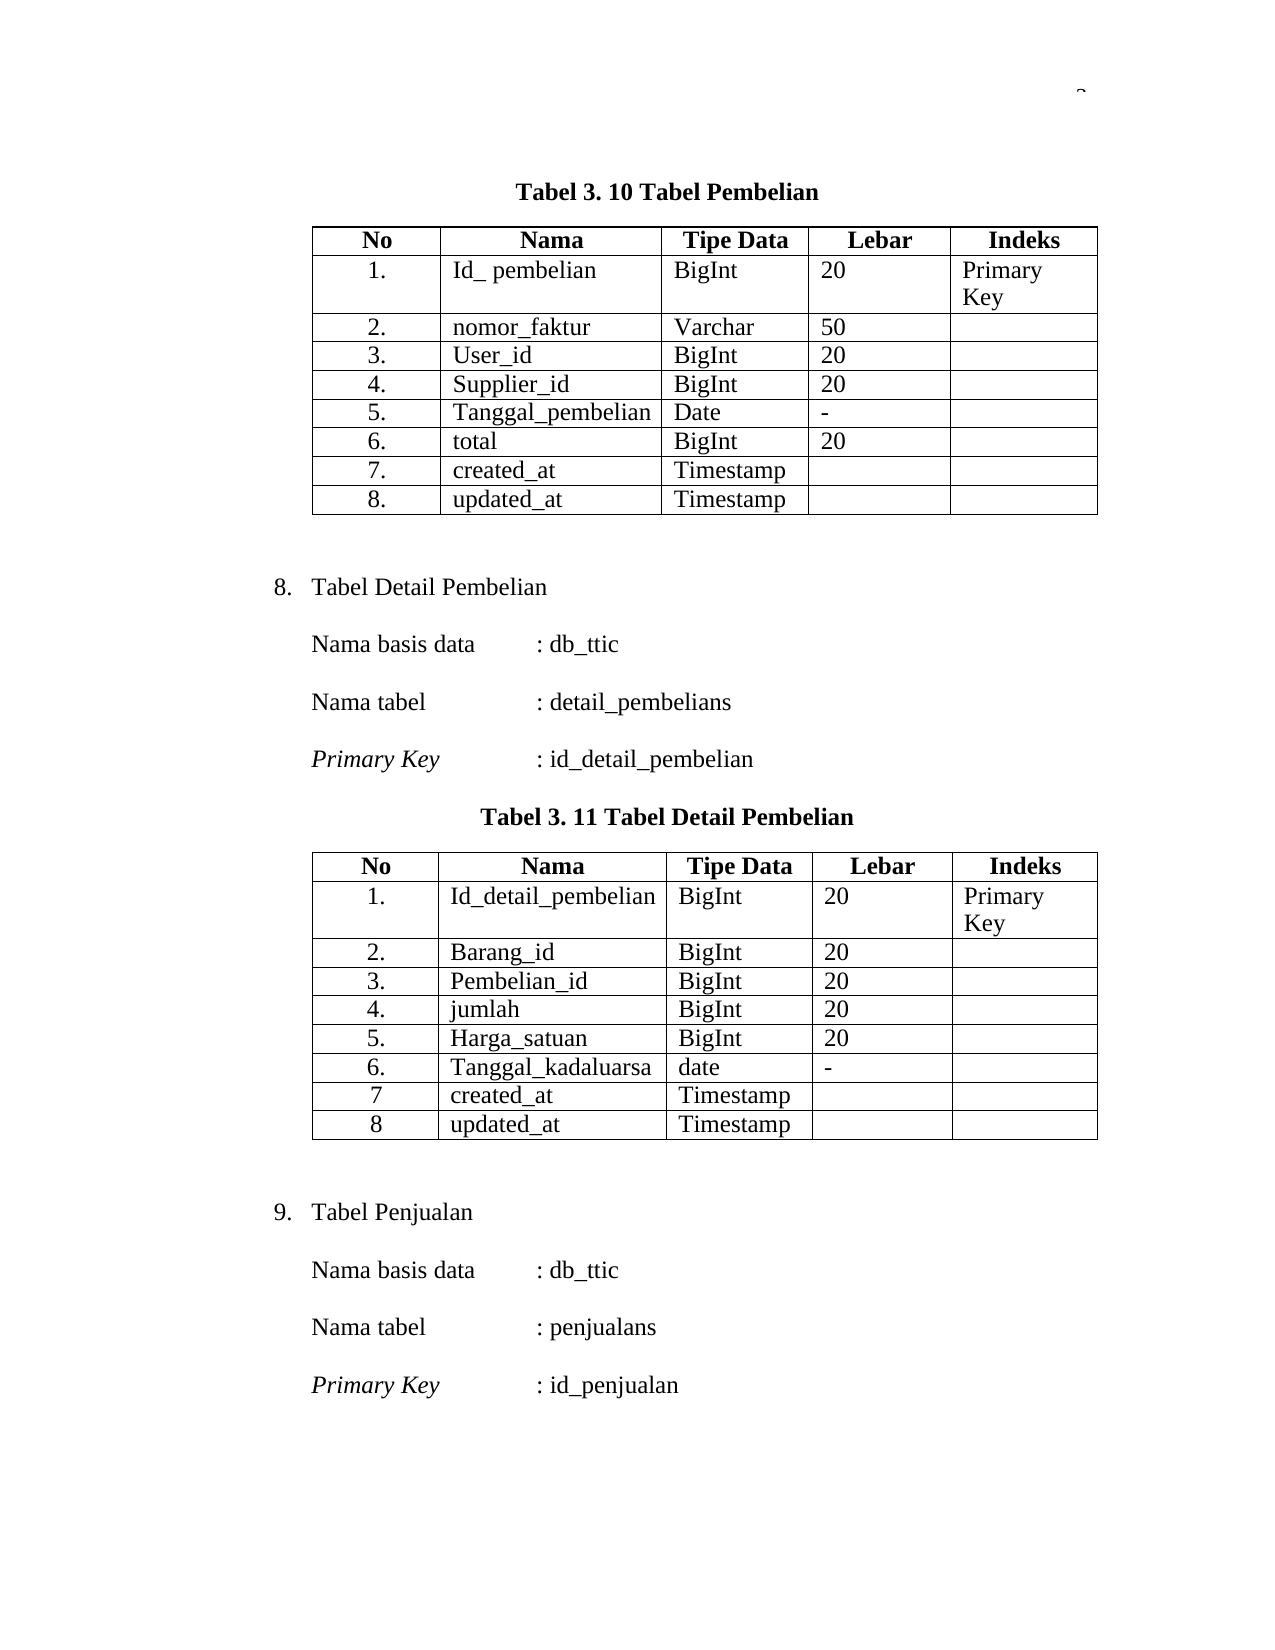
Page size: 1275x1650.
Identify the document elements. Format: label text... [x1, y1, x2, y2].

table_cell nomor_faktur [441, 314, 661, 341]
table_header No [313, 228, 440, 255]
table_cell 3. [313, 342, 440, 370]
table_cell 50 [809, 314, 950, 341]
table_cell total [441, 428, 661, 456]
table_cell User_id [441, 342, 661, 370]
table_header Tipe Data [662, 228, 808, 255]
table_cell Supplier_id [441, 371, 661, 398]
table_cell BigInt [667, 882, 812, 938]
table_cell Barang_id [439, 939, 666, 967]
table_cell BigInt [662, 371, 808, 398]
table_cell 5. [313, 1025, 438, 1053]
table_cell Pembelian_id [439, 968, 666, 995]
table_cell Date [662, 400, 808, 427]
table_cell 20 [813, 882, 952, 938]
table_cell [951, 371, 1097, 398]
table_cell [953, 1083, 1097, 1110]
subtitle Tabel 3. 10 Tabel Pembelian [235, 177, 1099, 206]
table_cell - [813, 1054, 952, 1082]
table_cell [809, 457, 950, 484]
table_cell [951, 486, 1097, 513]
table_cell 2. [313, 939, 438, 967]
table_cell [813, 1111, 952, 1139]
table_cell 2. [313, 314, 440, 341]
table_cell [951, 400, 1097, 427]
table_cell [951, 342, 1097, 370]
table_header Lebar [809, 228, 950, 255]
table_cell Id_detail_pembelian [439, 882, 666, 938]
table_cell BigInt [662, 428, 808, 456]
table_cell BigInt [667, 1025, 812, 1053]
table_header Indeks [953, 853, 1097, 881]
table_header Nama [439, 853, 666, 881]
table_header Lebar [813, 853, 952, 881]
table_cell 20 [809, 371, 950, 398]
text Primary Key : id_penjualan [311, 1370, 1198, 1399]
table_header Tipe Data [667, 853, 812, 881]
table_cell [813, 1083, 952, 1110]
table_cell Varchar [662, 314, 808, 341]
table_cell Timestamp [662, 457, 808, 484]
table_cell Primary Key [951, 256, 1097, 312]
text Primary Key : id_detail_pembelian [311, 744, 1198, 773]
list Tabel Detail Pembelian [274, 572, 1198, 601]
table_cell BigInt [667, 968, 812, 995]
table_cell [953, 996, 1097, 1024]
table_cell 7. [313, 457, 440, 484]
table_cell 20 [809, 342, 950, 370]
table_cell - [809, 400, 950, 427]
table_cell created_at [441, 457, 661, 484]
table_cell [951, 457, 1097, 484]
table_cell 1. [313, 256, 440, 312]
table_cell 20 [809, 428, 950, 456]
subtitle Tabel 3. 11 Tabel Detail Pembelian [234, 802, 1099, 831]
table_cell [953, 1054, 1097, 1082]
table_cell [953, 939, 1097, 967]
table_cell 8. [313, 486, 440, 513]
text Nama basis data : db_ttic Nama tabel : penjualans [311, 1255, 657, 1341]
text Nama tabel : detail_pembelians [311, 687, 1198, 716]
text Nama basis data : db_ttic [311, 629, 1198, 658]
table_cell 20 [813, 1025, 952, 1053]
table_cell date [667, 1054, 812, 1082]
table_cell updated_at [439, 1111, 666, 1139]
table_cell 20 [813, 968, 952, 995]
table_cell Timestamp [662, 486, 808, 513]
table_cell updated_at [441, 486, 661, 513]
table_cell Tanggal_kadaluarsa [439, 1054, 666, 1082]
table_cell 4. [313, 371, 440, 398]
table_cell 1. [313, 882, 438, 938]
table_cell [953, 1025, 1097, 1053]
table_cell [951, 314, 1097, 341]
table_cell 20 [813, 939, 952, 967]
table_cell 6. [313, 428, 440, 456]
table_cell created_at [439, 1083, 666, 1110]
table_cell BigInt [662, 342, 808, 370]
table_cell Timestamp [667, 1083, 812, 1110]
table_header Indeks [951, 228, 1097, 255]
table_cell BigInt [662, 256, 808, 312]
table_cell [809, 486, 950, 513]
list Tabel Penjualan [274, 1197, 1198, 1226]
table_cell [953, 968, 1097, 995]
table_cell 3. [313, 968, 438, 995]
table_cell [951, 428, 1097, 456]
table_cell jumlah [439, 996, 666, 1024]
table_cell 6. [313, 1054, 438, 1082]
table_cell Id_ pembelian [441, 256, 661, 312]
table_cell Timestamp [667, 1111, 812, 1139]
table_cell 5. [313, 400, 440, 427]
table_cell Primary Key [953, 882, 1097, 938]
table_cell 4. [313, 996, 438, 1024]
table_cell BigInt [667, 996, 812, 1024]
table_cell [953, 1111, 1097, 1139]
table_cell Harga_satuan [439, 1025, 666, 1053]
table_cell 7 [313, 1083, 438, 1110]
table_cell 20 [813, 996, 952, 1024]
table_cell 8 [313, 1111, 438, 1139]
table_cell Tanggal_pembelian [441, 400, 661, 427]
table_header No [313, 853, 438, 881]
table_cell 20 [809, 256, 950, 312]
table_header Nama [441, 228, 661, 255]
table_cell BigInt [667, 939, 812, 967]
